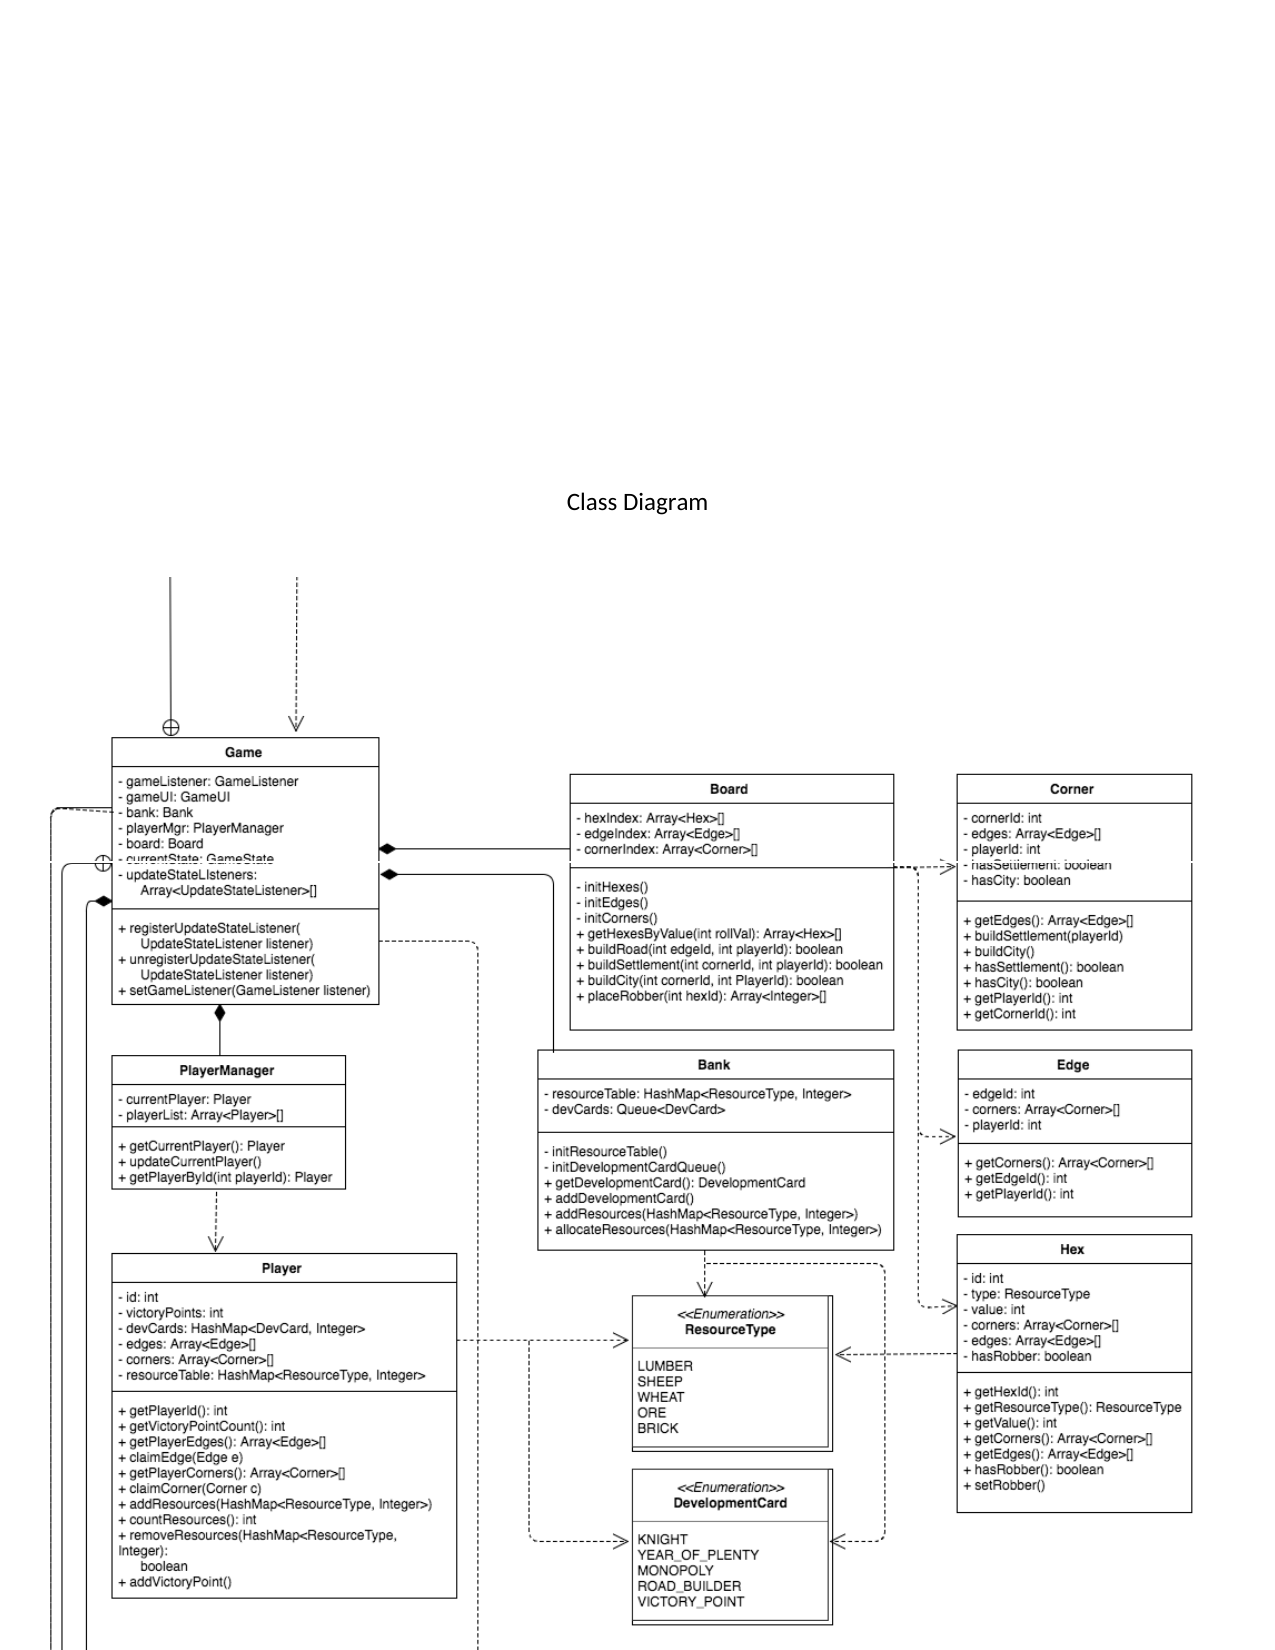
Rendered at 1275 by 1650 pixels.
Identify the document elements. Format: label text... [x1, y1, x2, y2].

text Class Diagram [150, 486, 1125, 516]
